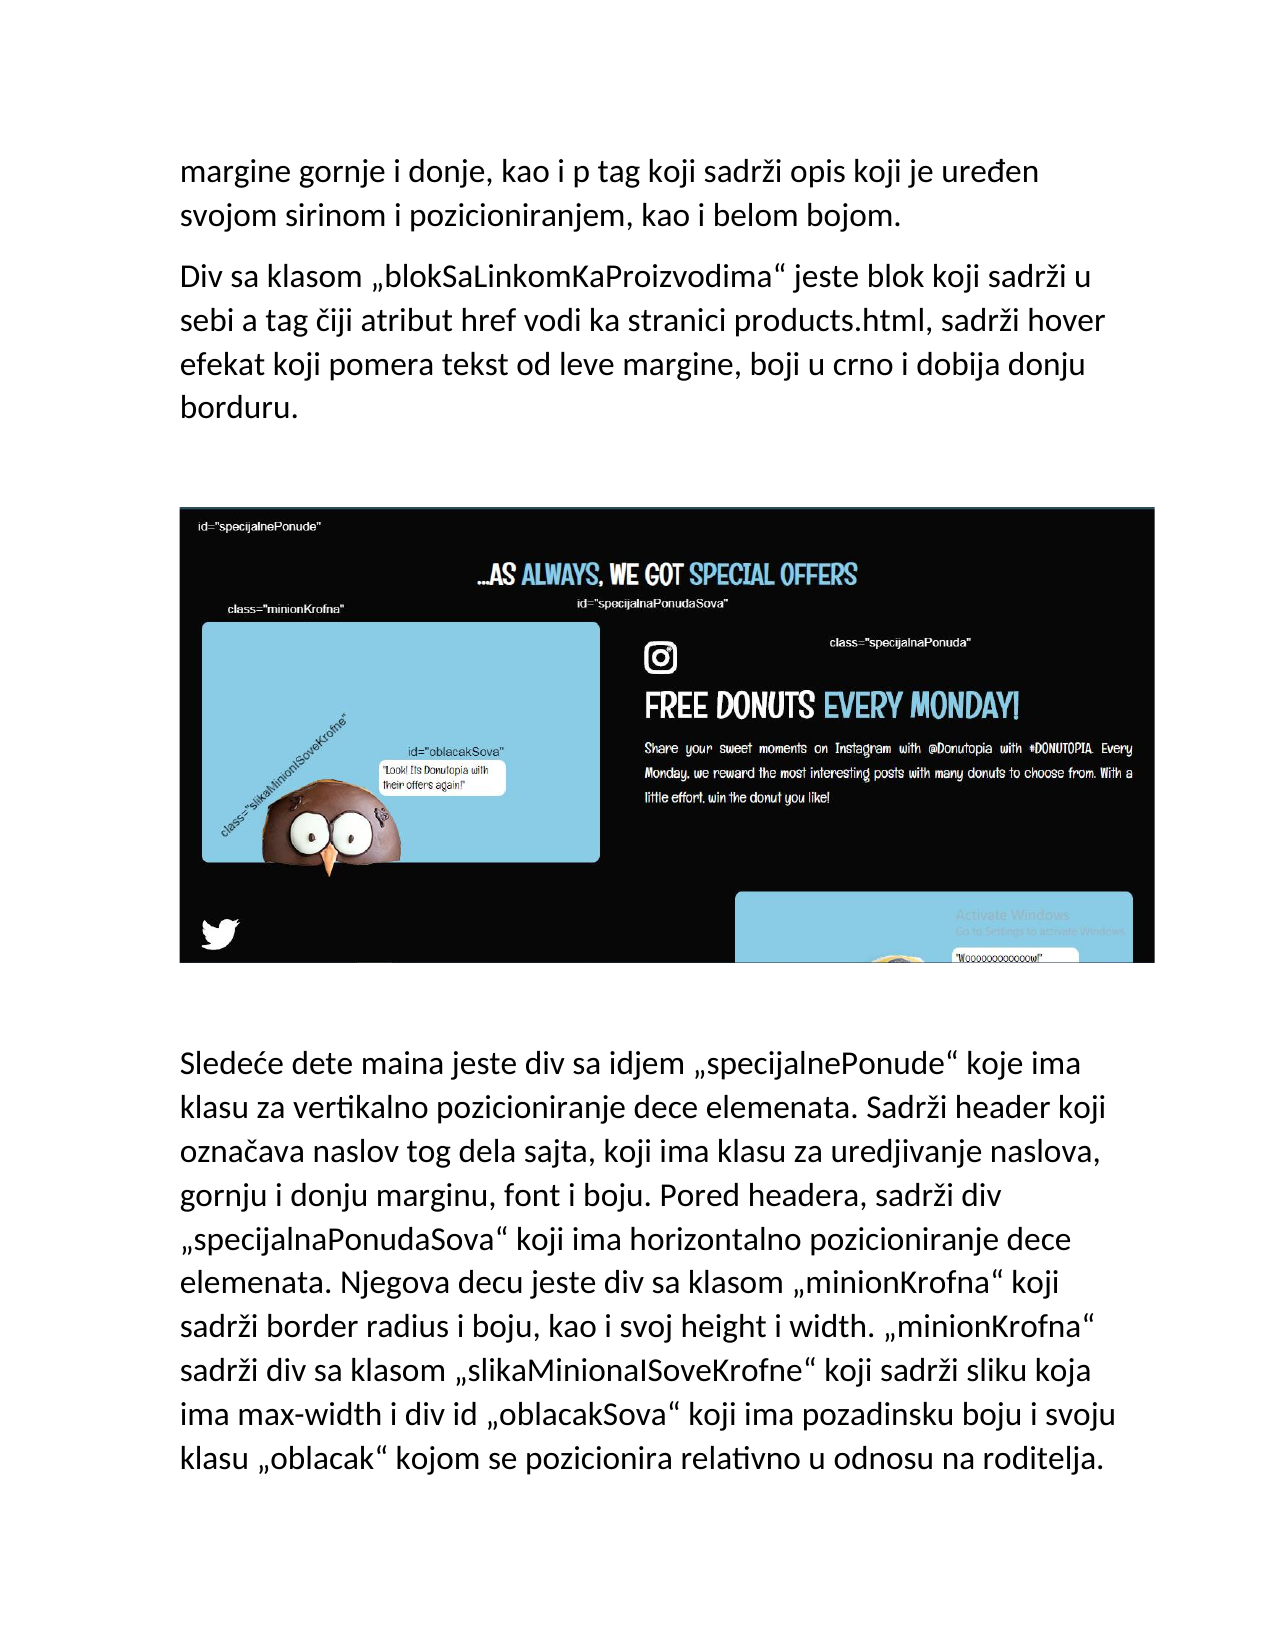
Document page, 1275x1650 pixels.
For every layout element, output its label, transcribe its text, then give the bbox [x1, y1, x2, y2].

text Sledeće dete maina jeste div sa idjem „specijalnePonude“ koje ima klasu za vertikalno pozicioniranje dece elemenata. Sadrži header koji označava naslov tog dela sajta, koji ima klasu za uredjivanje naslova, gornju i donju marginu, font i boju. Pored headera, sadrži div „specijalnaPonudaSova“ koji ima horizontalno pozicioniranje dece elemenata. Njegova decu jeste div sa klasom „minionKrofna“ koji sadrži border radius i boju, kao i svoj height i width. „minionKrofna“ sadrži div sa klasom „slikaMinionaISoveKrofne“ koji sadrži sliku koja ima max-width i div id „oblacakSova“ koji ima pozadinsku boju i svoju klasu „oblacak“ kojom se pozicionira relativno u odnosu na roditelja. [179, 1042, 1125, 1478]
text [179, 150, 1125, 235]
text Div sa klasom „blokSaLinkomKaProizvodima“ jeste blok koji sadrži u sebi a tag čiji atribut href vodi ka stranici products.html, sadrži hover efekat koji pomera tekst od leve margine, boji u crno i dobija donju borduru. [179, 254, 1125, 427]
picture [179, 507, 1155, 963]
